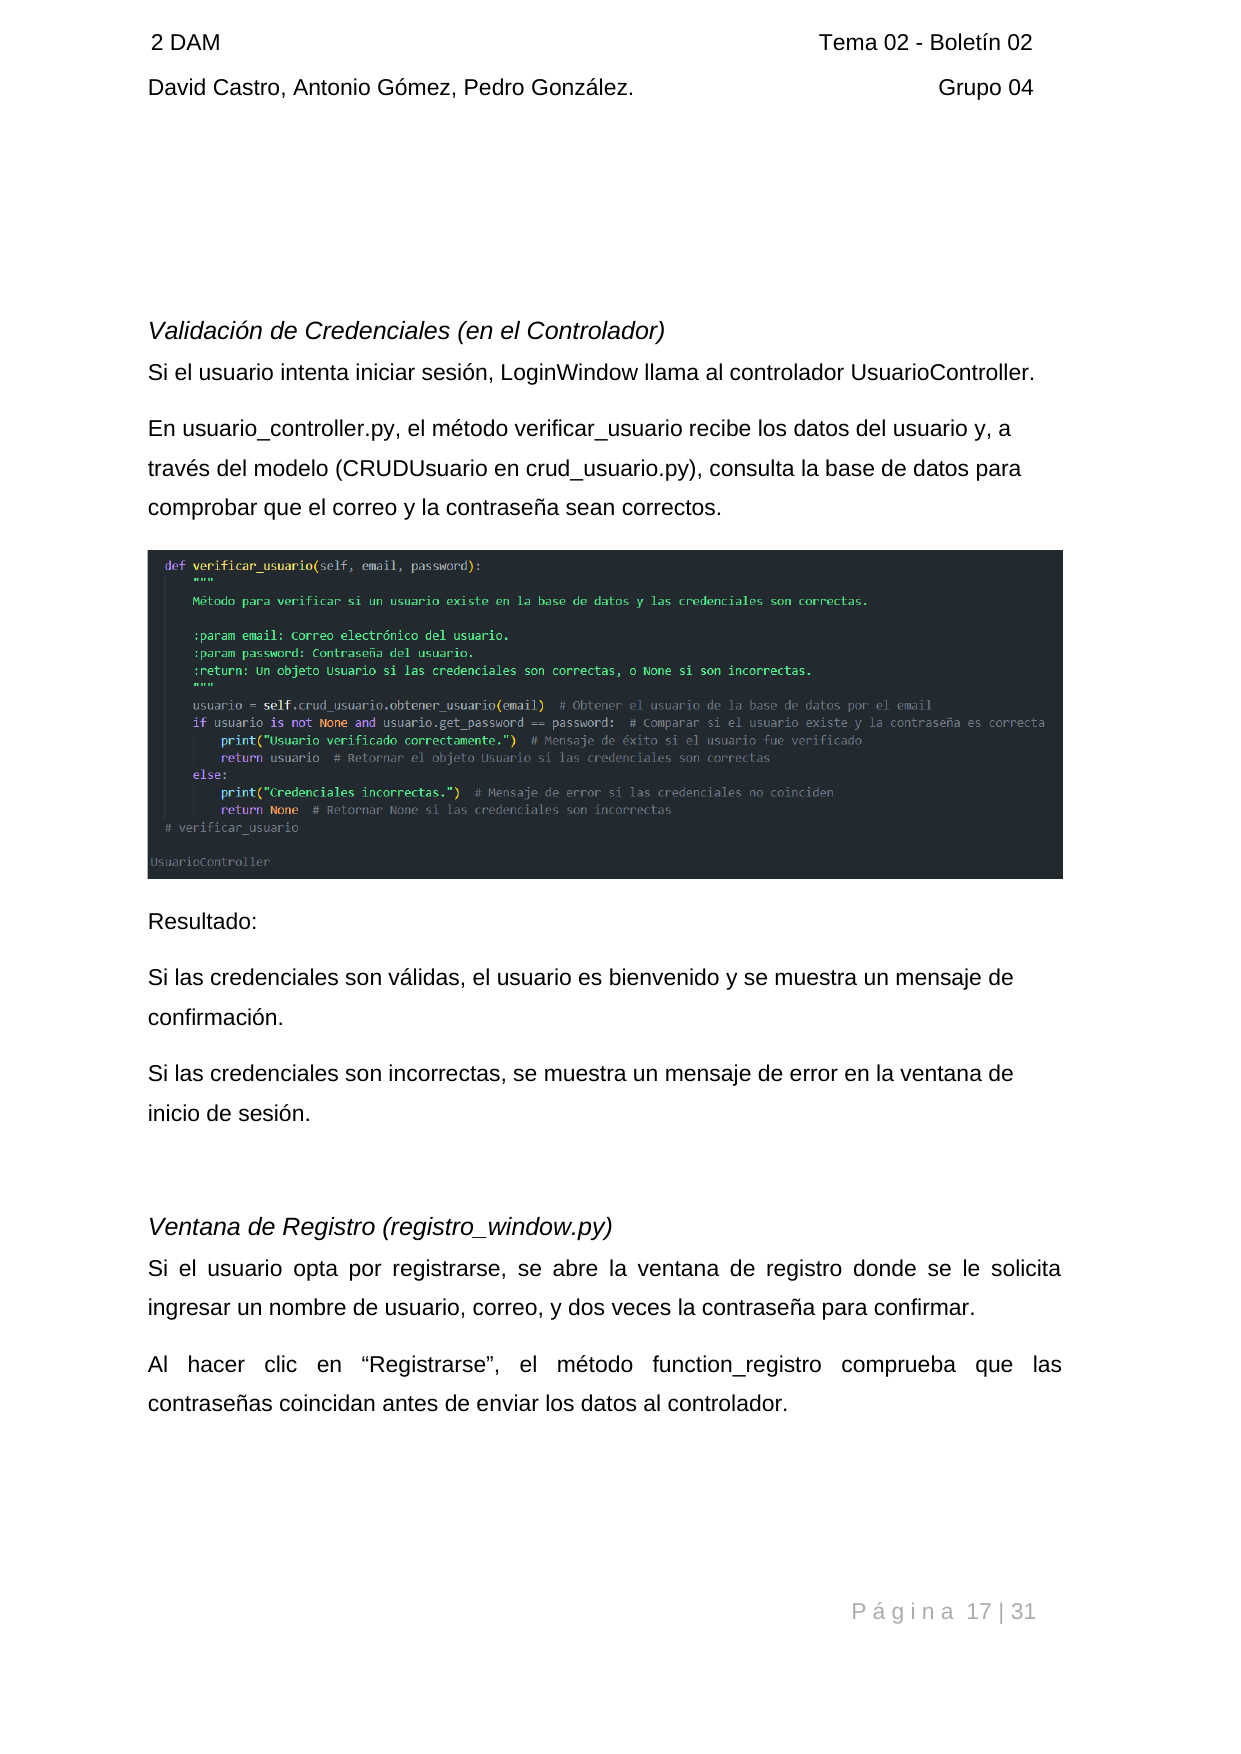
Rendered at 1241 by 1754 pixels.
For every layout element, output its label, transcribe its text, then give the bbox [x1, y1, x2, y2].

subtitle Validación de Credenciales (en el Controlador) [148, 316, 1063, 345]
text Resultado: [148, 908, 1063, 934]
text Al hacer clic en “Registrarse”, el método function_registro comprueba que las contraseñas coincidan antes de enviar los datos al controlador. [148, 1351, 1063, 1416]
subtitle Ventana de Registro (registro_window.py) [148, 1212, 1063, 1241]
text Si las credenciales son incorrectas, se muestra un mensaje de error en la ventana de inicio de sesión. [148, 1060, 1063, 1126]
text Si el usuario opta por registrarse, se abre la ventana de registro donde se le solicita ingresar un nombre de usuario, correo, y dos veces la contraseña para confirmar. [148, 1255, 1063, 1321]
picture [147, 550, 1063, 879]
text Si el usuario intenta iniciar sesión, LoginWindow llama al controlador UsuarioController. [148, 359, 1063, 386]
text Si las credenciales son válidas, el usuario es bienvenido y se muestra un mensaje de confirmación. [148, 964, 1063, 1030]
text En usuario_controller.py, el método verificar_usuario recibe los datos del usuario y, a través del modelo (CRUDUsuario en crud_usuario.py), consulta la base de datos para comprobar que el correo y la contraseña sean correctos. [148, 415, 1063, 521]
